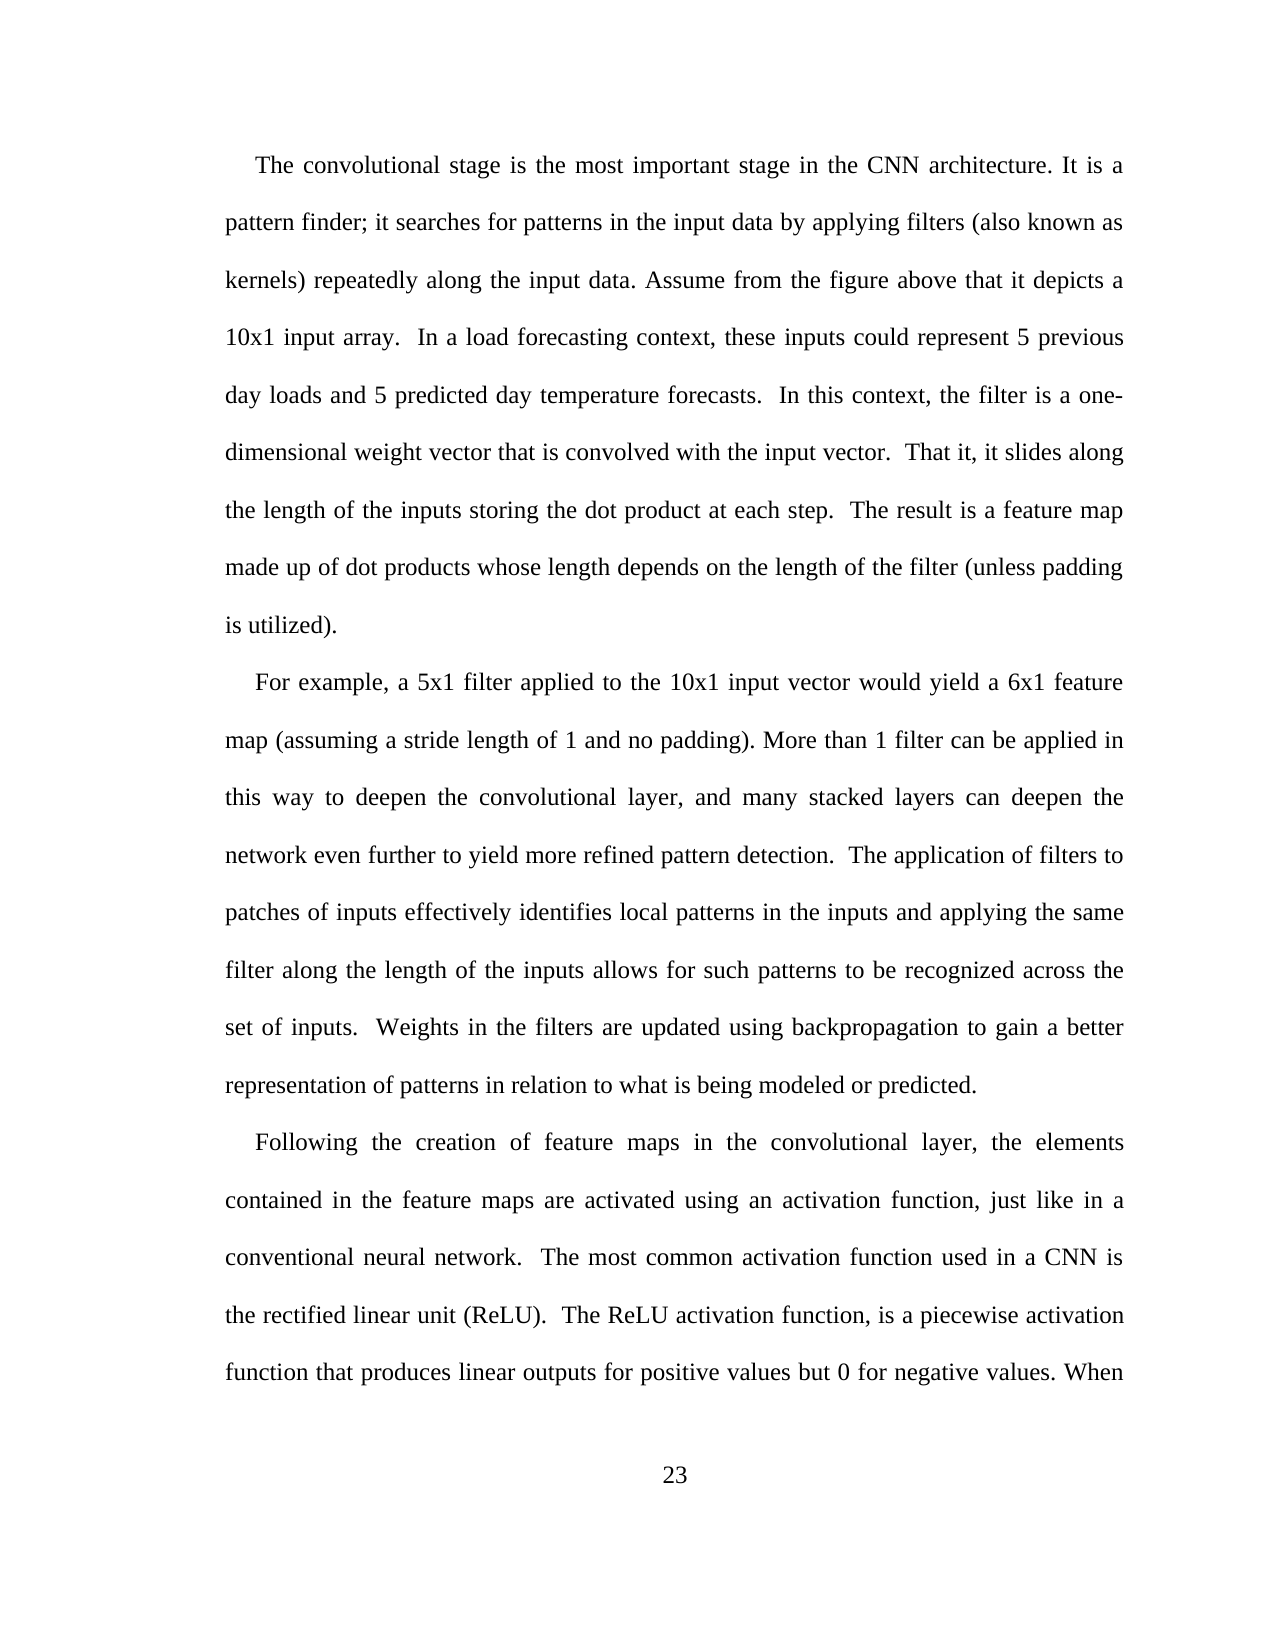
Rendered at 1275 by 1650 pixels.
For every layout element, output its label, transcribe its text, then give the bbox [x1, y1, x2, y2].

text The convolutional stage is the most important stage in the CNN architecture. It is a pattern finder; it searches for patterns in the input data by applying filters (also known as kernels) repeatedly along the input data. Assume from the figure above that it depicts a 10x1 input array. In a load forecasting context, these inputs could represent 5 previous day loads and 5 predicted day temperature forecasts. In this context, the filter is a one-dimensional weight vector that is convolved with the input vector. That it, it slides along the length of the inputs storing the dot product at each step. The result is a feature map made up of dot products whose length depends on the length of the filter (unless padding is utilized). [225, 150, 1125, 639]
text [225, 1127, 1125, 1386]
text For example, a 5x1 filter applied to the 10x1 input vector would yield a 6x1 feature map (assuming a stride length of 1 and no padding). More than 1 filter can be applied in this way to deepen the convolutional layer, and many stacked layers can deepen the network even further to yield more refined pattern detection. The application of filters to patches of inputs effectively identifies local patterns in the inputs and applying the same filter along the length of the inputs allows for such patterns to be recognized across the set of inputs. Weights in the filters are updated using backpropagation to gain a better representation of patterns in relation to what is being modeled or predicted. [225, 667, 1125, 1099]
